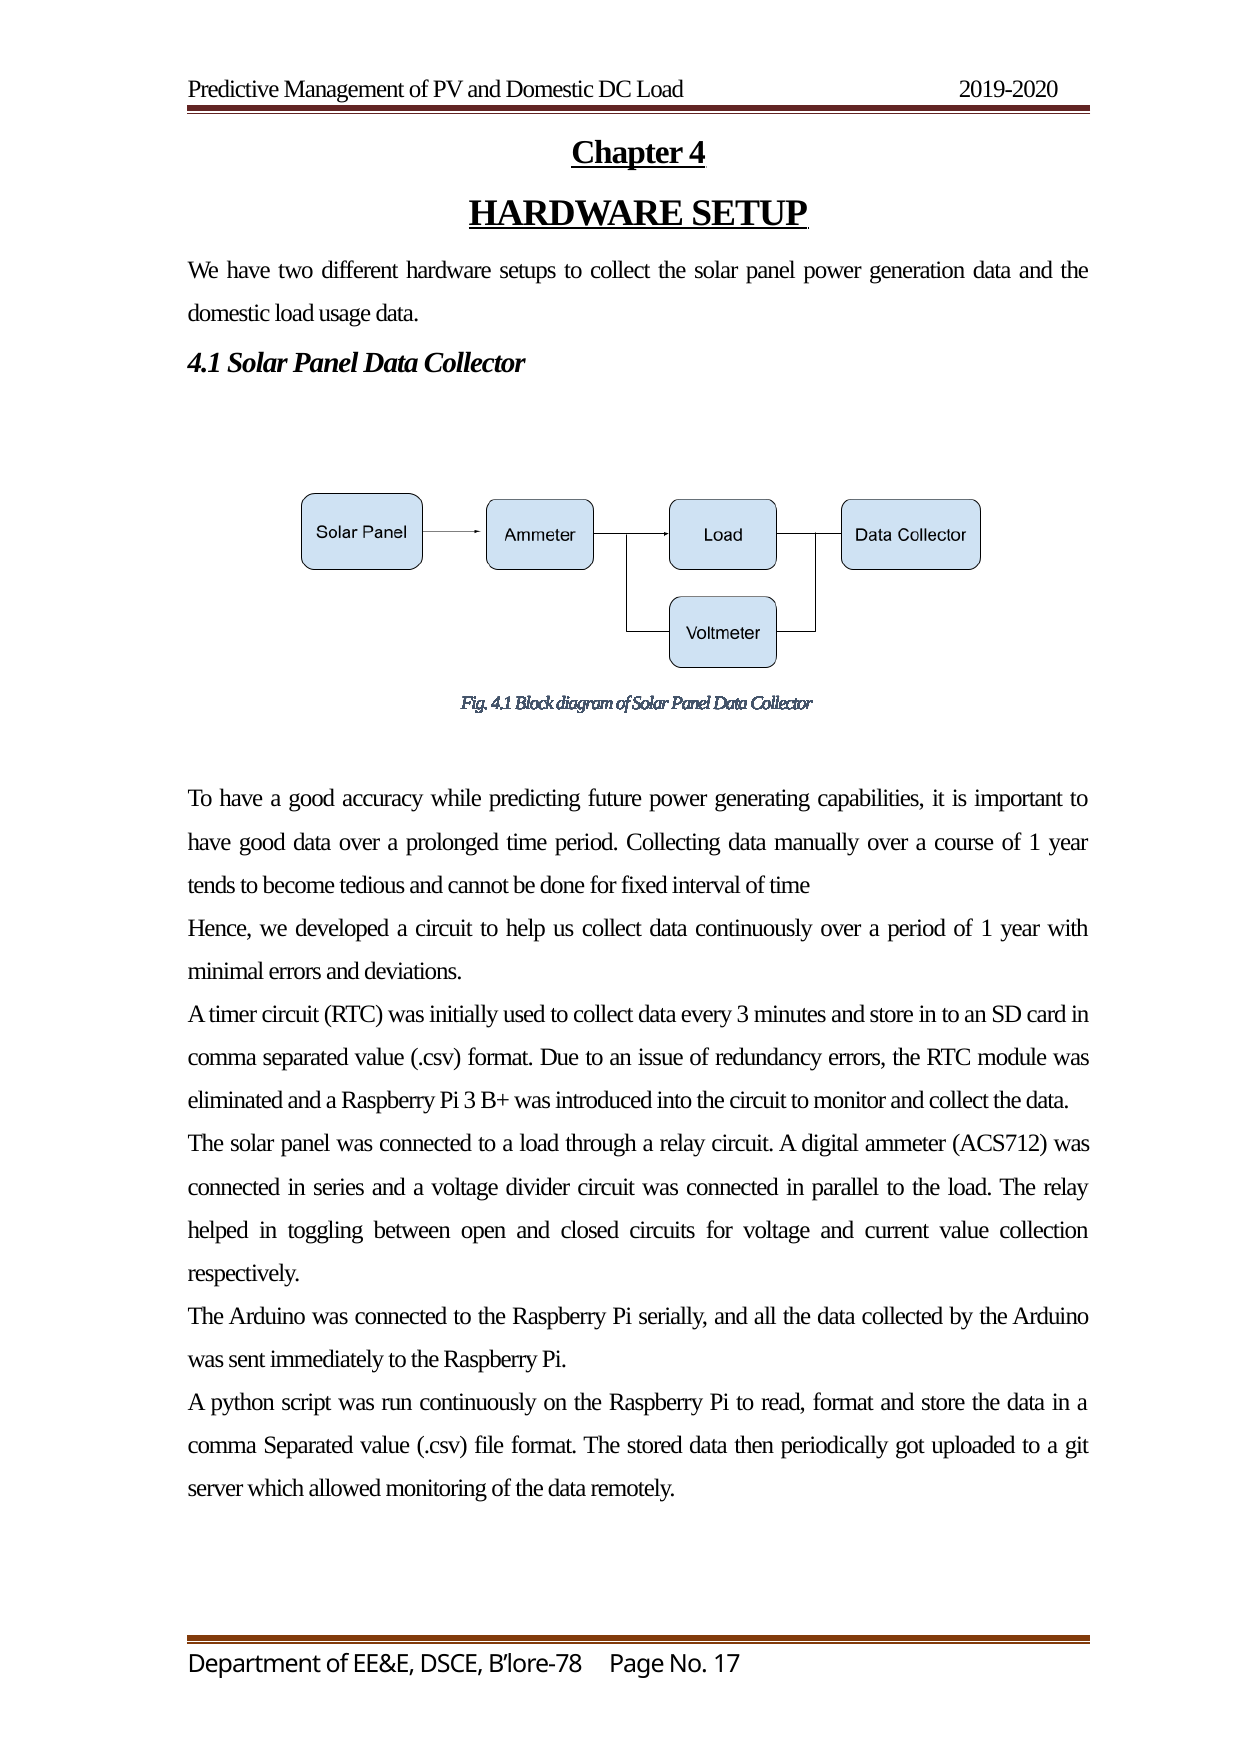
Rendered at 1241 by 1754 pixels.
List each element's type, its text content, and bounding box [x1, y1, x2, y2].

picture [285, 473, 992, 684]
text The solar panel was connected to a load through a relay circuit. A digital ammeter (ACS712) was connected in series and a voltage divider circuit was connected in parallel to the load. The relay helped in toggling between open and closed circuits for voltage and current value collection respectively. [187, 1128, 1090, 1287]
subtitle Chapter 4 [187, 132, 1090, 171]
text To have a good accuracy while predicting future power generating capabilities, it is important to have good data over a prolonged time period. Collecting data manually over a course of 1 year tends to become tedious and cannot be done for fixed interval of time [187, 783, 1090, 898]
subtitle 4.1 Solar Panel Data Collector [187, 345, 1090, 379]
title HARDWARE SETUP [187, 190, 1090, 233]
text A python script was run continuously on the Raspberry Pi to read, format and store the data in a comma Separated value (.csv) file format. The stored data then periodically got uploaded to a git server which allowed monitoring of the data remotely. [187, 1387, 1090, 1502]
text The Arduino was connected to the Raspberry Pi serially, and all the data collected by the Arduino was sent immediately to the Raspberry Pi. [187, 1301, 1090, 1373]
text A timer circuit (RTC) was initially used to collect data every 3 minutes and store in to an SD card in comma separated value (.csv) format. Due to an issue of redundancy errors, the RTC module was eliminated and a Raspberry Pi 3 B+ was introduced into the circuit to monitor and collect the data. [187, 999, 1090, 1114]
text We have two different hardware setups to collect the solar panel power generation data and the domestic load usage data. [187, 255, 1090, 327]
text Hence, we developed a circuit to help us collect data continuously over a period of 1 year with minimal errors and deviations. [187, 913, 1090, 985]
